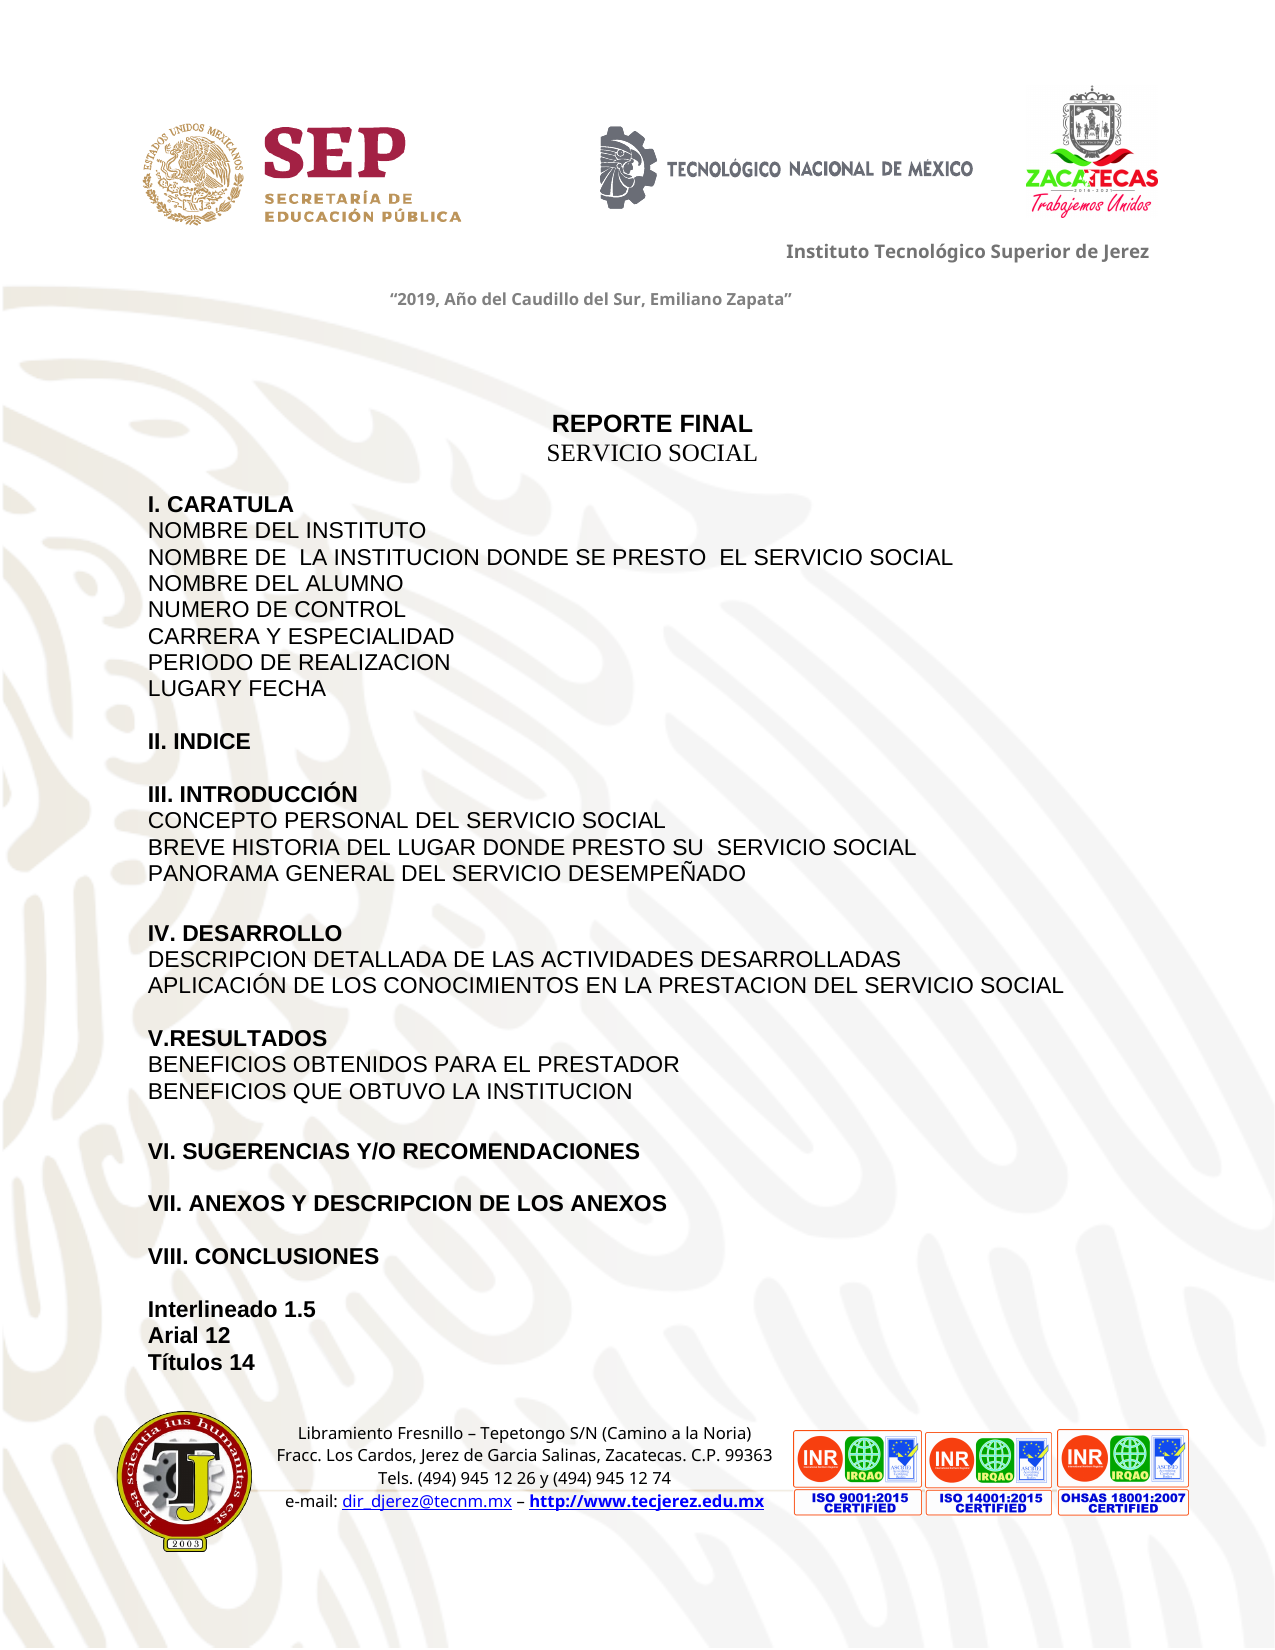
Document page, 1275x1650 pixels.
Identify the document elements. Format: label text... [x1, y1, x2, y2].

text NOMBRE DEL ALUMNO [148, 570, 1157, 596]
text II. INDICE [148, 728, 1157, 754]
picture [1057, 1429, 1189, 1516]
text NOMBRE DE LA INSTITUCION DONDE SE PRESTO EL SERVICIO SOCIAL [148, 543, 1157, 570]
picture [121, 90, 485, 257]
text Títulos 14 [148, 1348, 1147, 1375]
text DESCRIPCION DETALLADA DE LAS ACTIVIDADES DESARROLLADAS [148, 946, 1157, 972]
text PERIODO DE REALIZACION [148, 649, 1157, 675]
picture [111, 1410, 256, 1558]
text VIII. CONCLUSIONES [148, 1243, 1157, 1269]
text NUMERO DE CONTROL [148, 596, 1157, 623]
text BENEFICIOS OBTENIDOS PARA EL PRESTADOR [148, 1051, 1157, 1078]
picture [925, 1432, 1052, 1516]
text BREVE HISTORIA DEL LUGAR DONDE PRESTO SU SERVICIO SOCIAL [148, 833, 1157, 860]
text APLICACIÓN DE LOS CONOCIMIENTOS EN LA PRESTACION DEL SERVICIO SOCIAL [148, 972, 1157, 999]
text IV. DESARROLLO [148, 920, 1157, 946]
text Interlineado 1.5 [148, 1296, 1157, 1322]
text BENEFICIOS QUE OBTUVO LA INSTITUCION [148, 1078, 1157, 1104]
text Arial 12 [148, 1322, 1157, 1348]
picture [1026, 85, 1158, 218]
text NOMBRE DEL INSTITUTO [148, 517, 1157, 543]
subtitle REPORTE FINAL [148, 409, 1157, 438]
text VII. ANEXOS Y DESCRIPCION DE LOS ANEXOS [148, 1190, 1157, 1217]
text I. CARATULA [148, 491, 1157, 517]
text SERVICIO SOCIAL [148, 438, 1157, 467]
text III. INTRODUCCIÓN [148, 781, 1157, 807]
text V.RESULTADOS [148, 1025, 1157, 1051]
text PANORAMA GENERAL DEL SERVICIO DESEMPEÑADO [148, 860, 1157, 886]
text LUGARY FECHA [148, 675, 1157, 702]
picture [793, 1430, 922, 1516]
text CONCEPTO PERSONAL DEL SERVICIO SOCIAL [148, 807, 1157, 833]
text VI. SUGERENCIAS Y/O RECOMENDACIONES [148, 1138, 1157, 1164]
text CARRERA Y ESPECIALIDAD [148, 623, 1157, 649]
